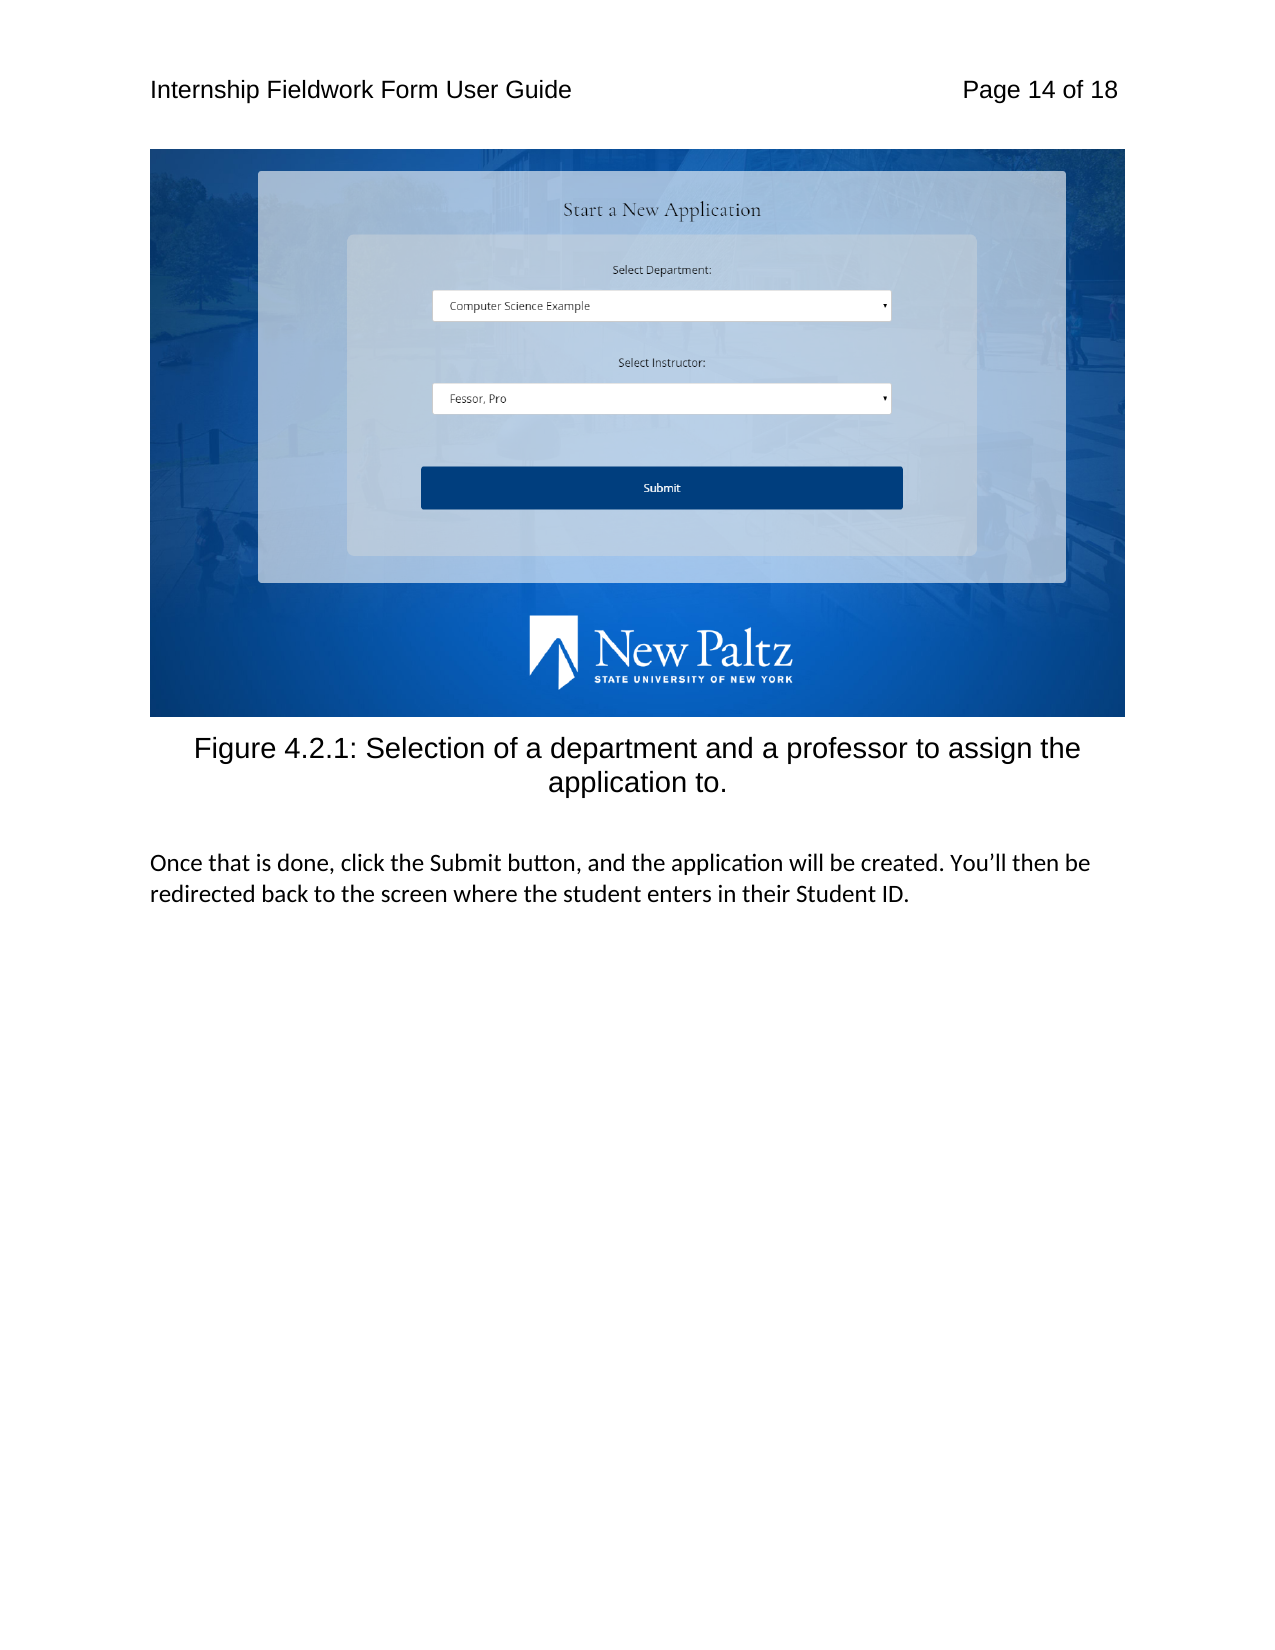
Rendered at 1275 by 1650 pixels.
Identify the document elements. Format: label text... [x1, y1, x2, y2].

picture [150, 149, 1125, 717]
text Once that is done, click the Submit button, and the application will be created. You’ll then be redirected back to the screen where the student enters in their Student ID. [150, 847, 1125, 908]
